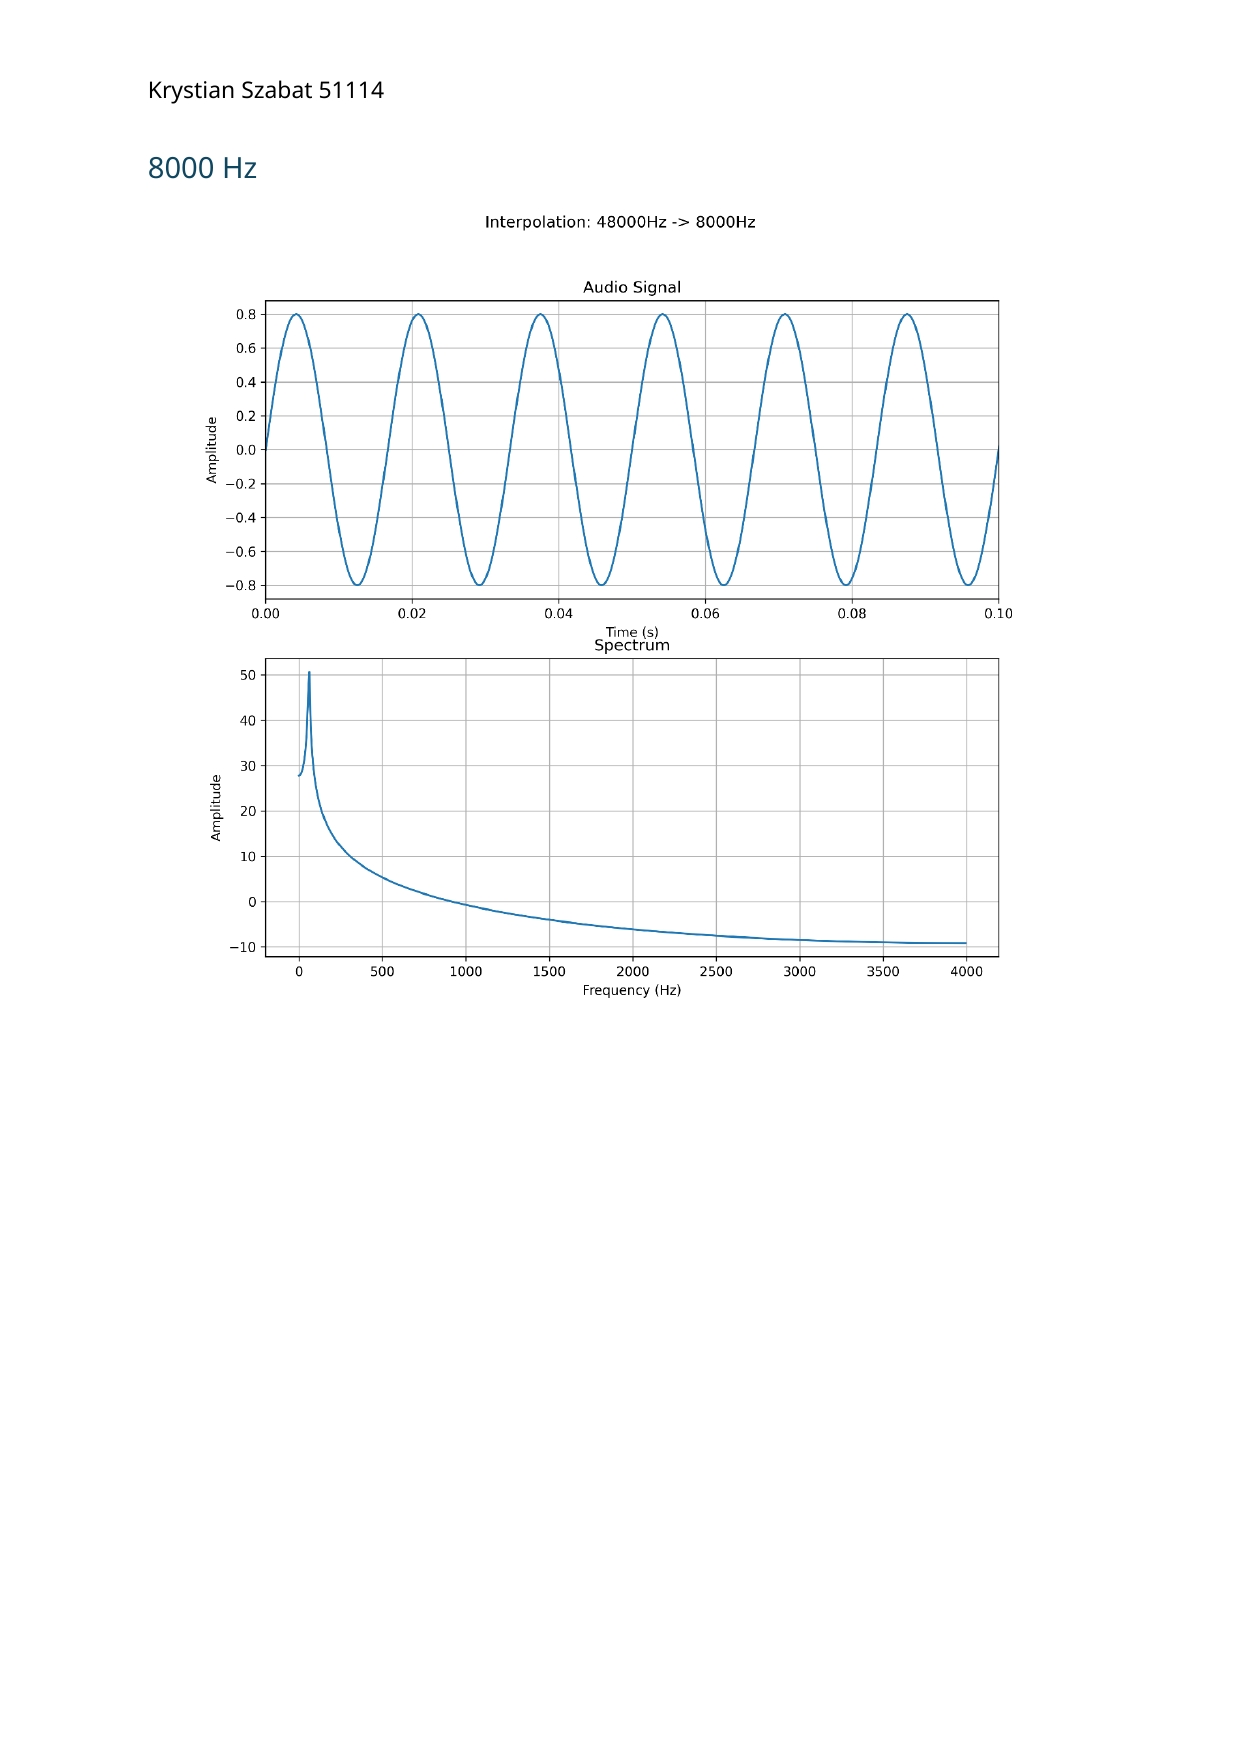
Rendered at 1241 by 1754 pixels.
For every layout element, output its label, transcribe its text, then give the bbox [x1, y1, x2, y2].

picture [147, 198, 1093, 1050]
subtitle 8000 Hz [148, 148, 1093, 187]
